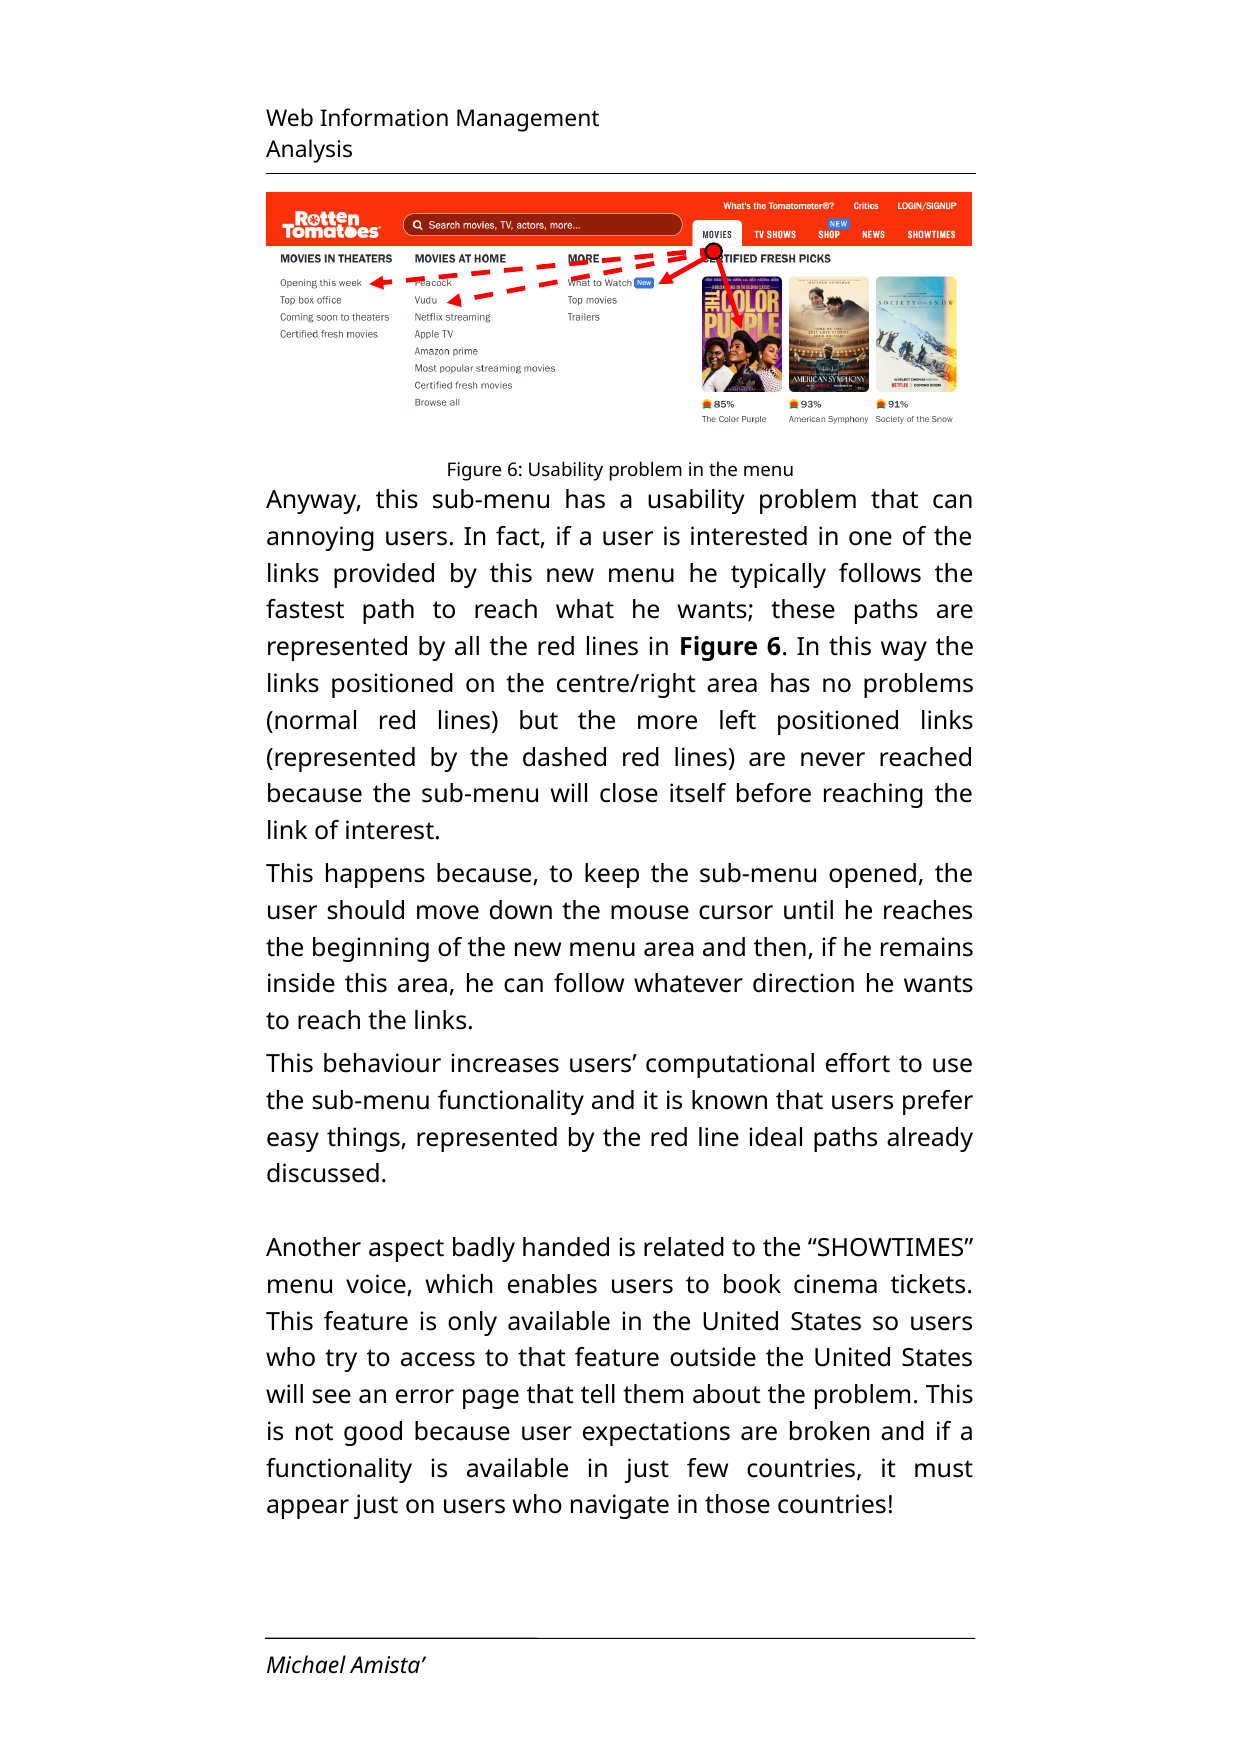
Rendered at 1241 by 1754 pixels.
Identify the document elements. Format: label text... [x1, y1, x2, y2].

text Figure 6: Usability problem in the menu [266, 456, 974, 482]
picture [265, 192, 972, 444]
text This happens because, to keep the sub-menu opened, the user should move down the mouse cursor until he reaches the beginning of the new menu area and then, if he remains inside this area, he can follow whatever direction he wants to reach the links. [266, 856, 974, 1037]
text Anyway, this sub-menu has a usability problem that can annoying users. In fact, if a user is interested in one of the links provided by this new menu he typically follows the fastest path to reach what he wants; these paths are represented by all the red lines in Figure 6. In this way the links positioned on the centre/right area has no problems (normal red lines) but the more left positioned links (represented by the dashed red lines) are never reached because the sub-menu will close itself before reaching the link of interest. [266, 482, 974, 847]
text Another aspect badly handed is related to the “SHOWTIMES” menu voice, which enables users to book cinema tickets. This feature is only available in the United States so users who try to access to that feature outside the United States will see an error page that tell them about the problem. This is not good because user expectations are broken and if a functionality is available in just few countries, it must appear just on users who navigate in those countries! [266, 1230, 974, 1521]
text This behaviour increases users’ computational effort to use the sub-menu functionality and it is known that users prefer easy things, represented by the red line ideal paths already discussed. [266, 1046, 974, 1190]
